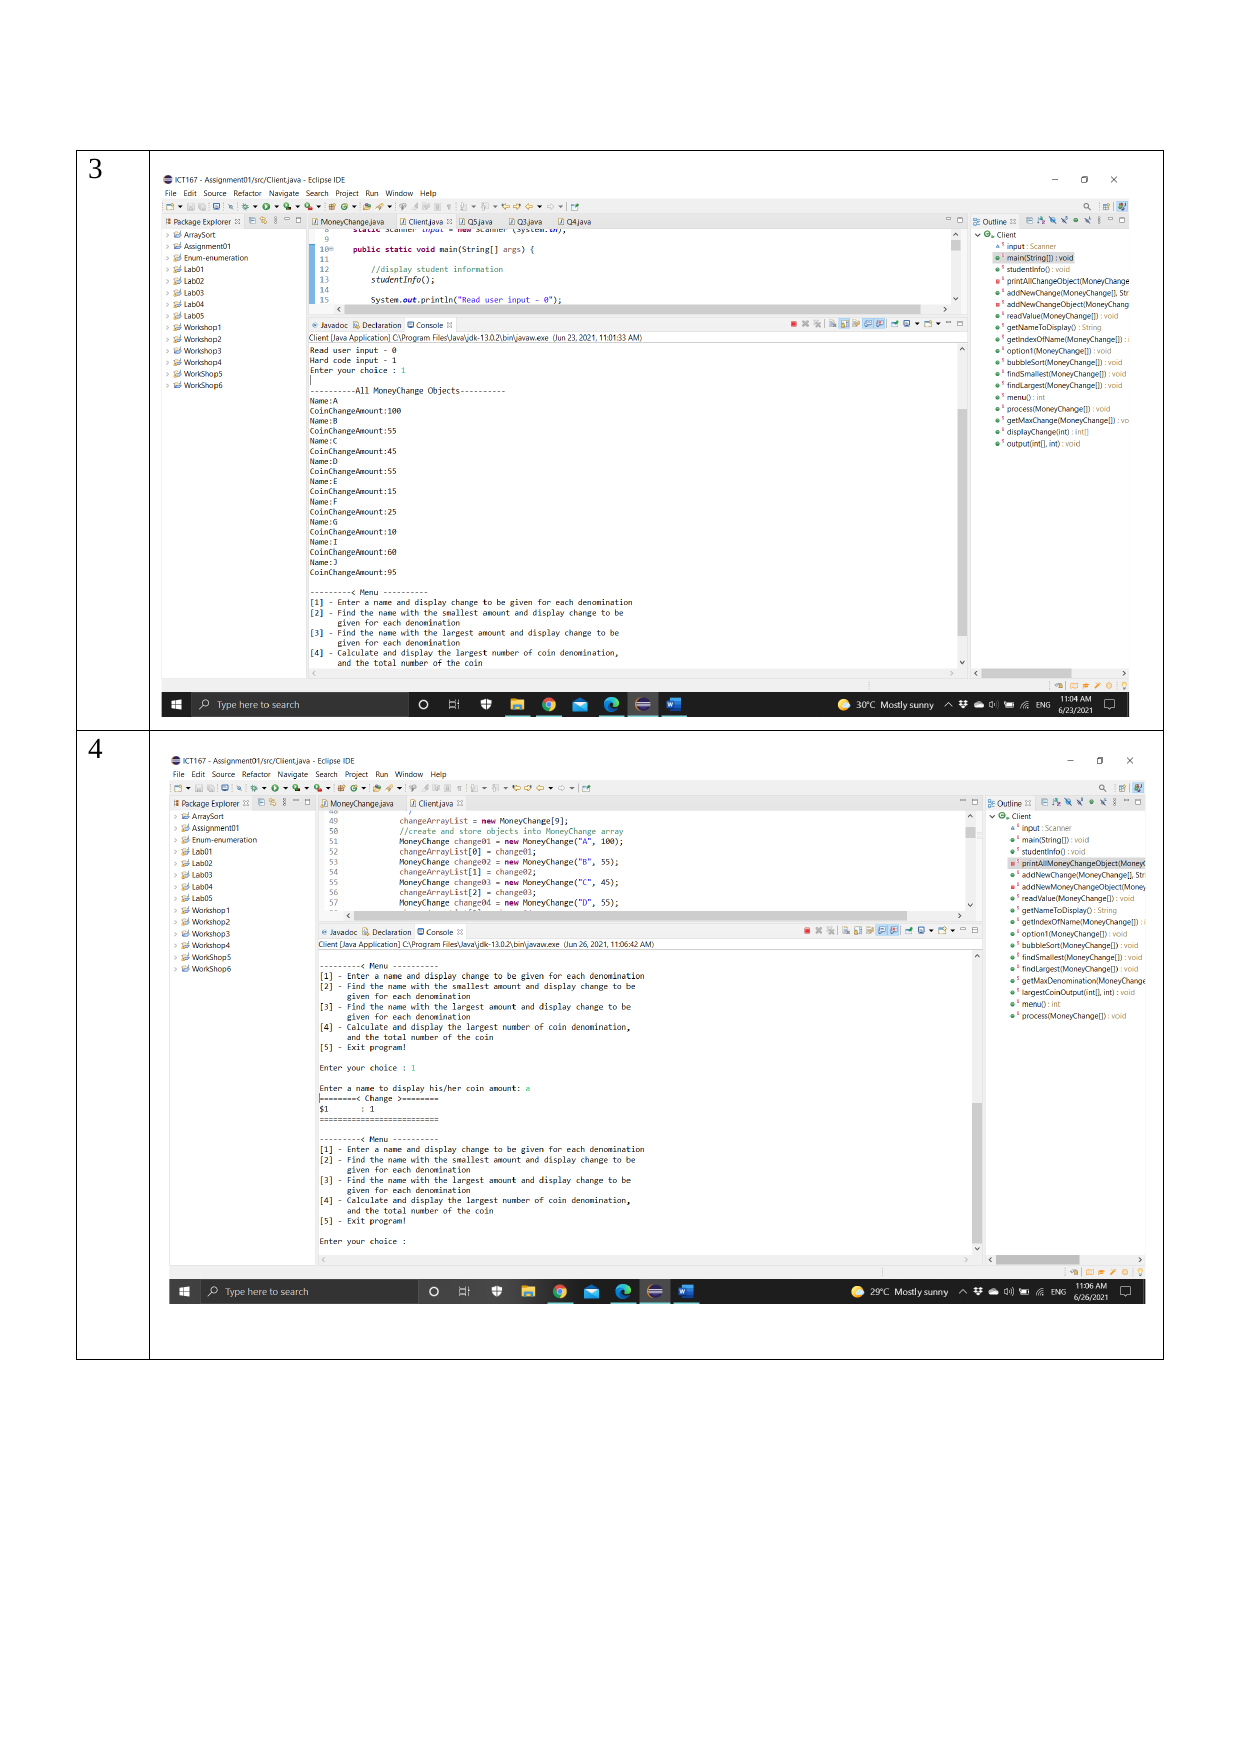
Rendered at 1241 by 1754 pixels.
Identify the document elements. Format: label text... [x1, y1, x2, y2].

table_header [150, 151, 1163, 730]
picture [161, 172, 1130, 717]
table_header 3 [77, 151, 149, 730]
table_cell 4 [77, 731, 149, 1359]
picture [169, 754, 1146, 1304]
table_cell [150, 731, 1163, 1359]
